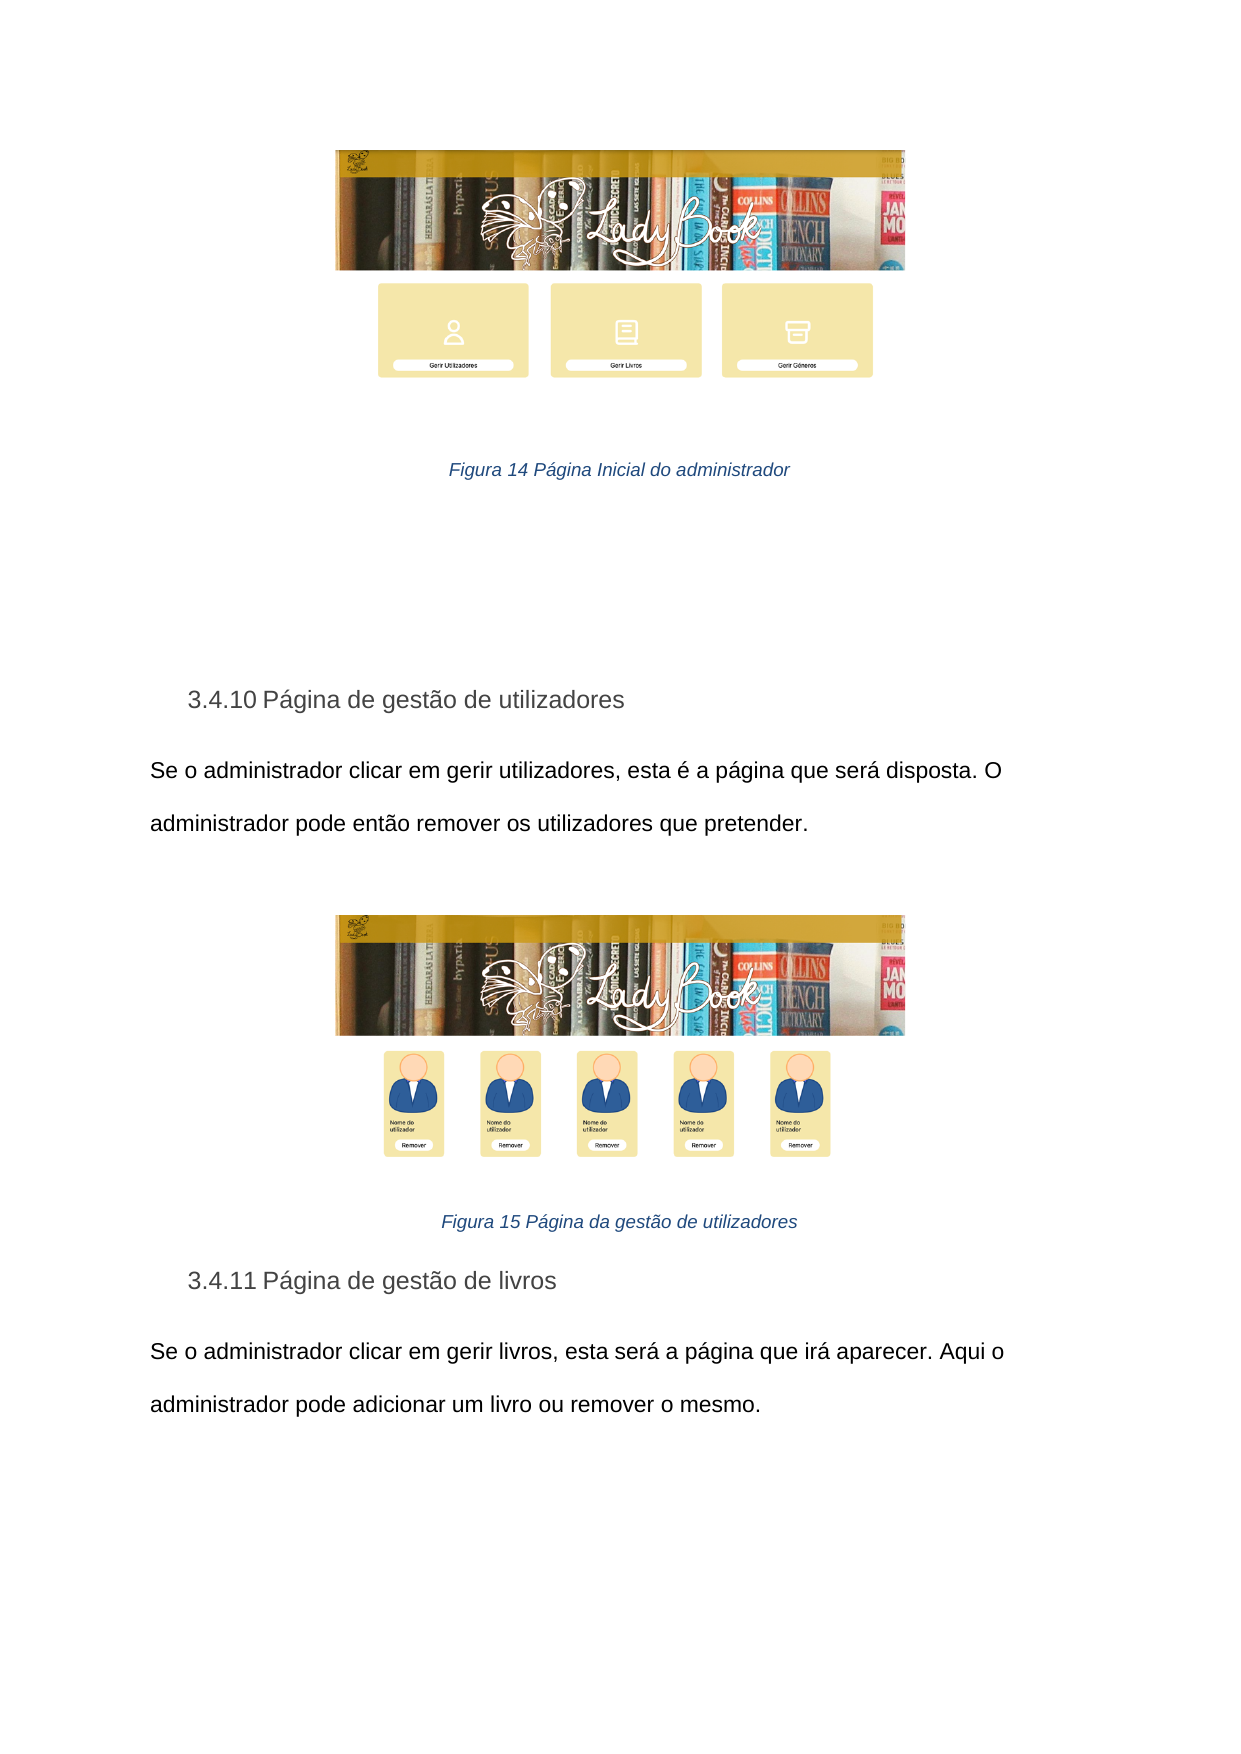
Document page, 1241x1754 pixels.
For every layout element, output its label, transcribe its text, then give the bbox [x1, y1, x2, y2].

text Figura 15 Página da gestão de utilizadores [150, 1211, 1090, 1233]
text Se o administrador clicar em gerir livros, esta será a página que irá aparecer. Aqui o administrador pode adicionar um livro ou remover o mesmo. [150, 1338, 1090, 1417]
subtitle Página de gestão de utilizadores [187, 685, 1090, 714]
text Figura 14 Página Inicial do administrador [150, 459, 1090, 480]
picture [335, 915, 905, 1208]
text Se o administrador clicar em gerir utilizadores, esta é a página que será disposta. O administrador pode então remover os utilizadores que pretender. [150, 757, 1090, 836]
picture [335, 150, 905, 455]
subtitle Página de gestão de livros [187, 1266, 1090, 1295]
